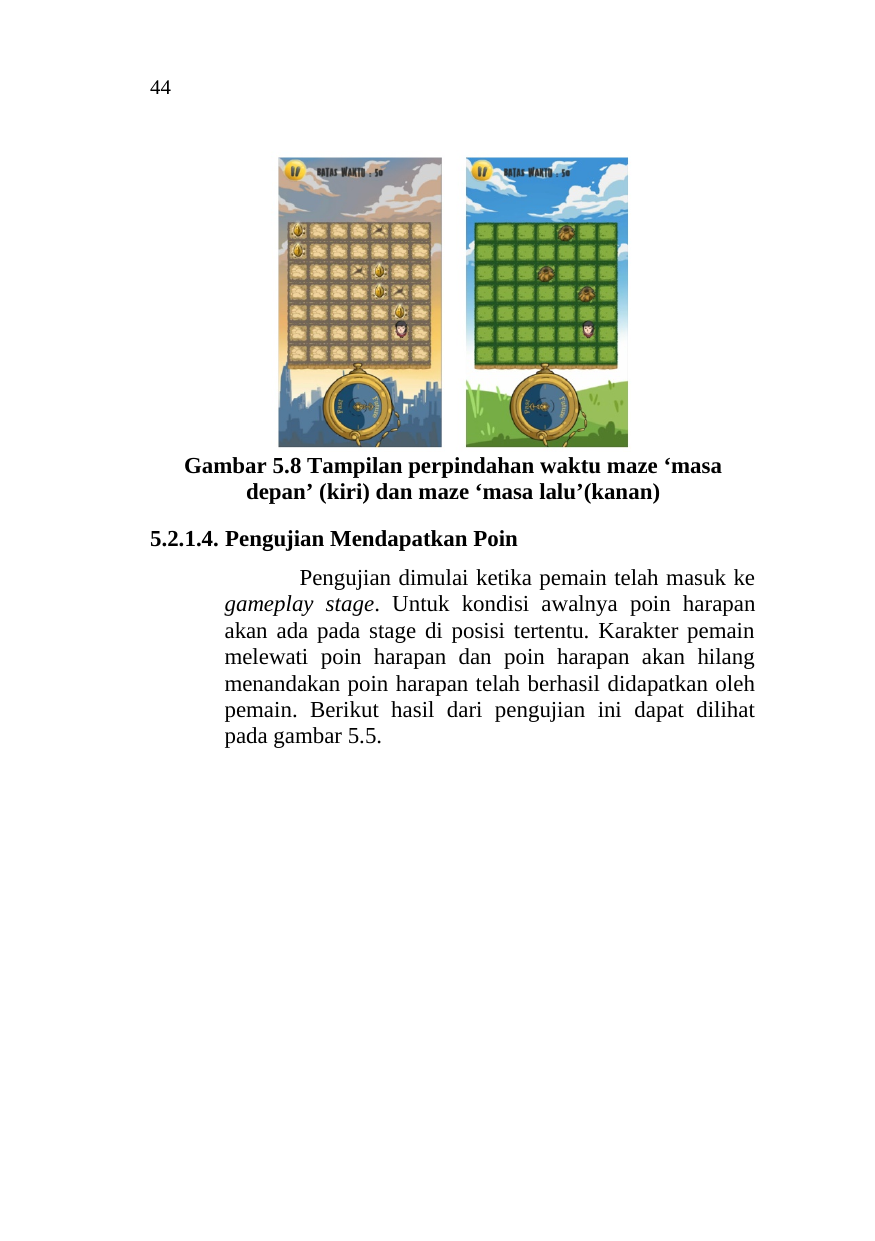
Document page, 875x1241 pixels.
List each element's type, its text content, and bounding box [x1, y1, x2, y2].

subtitle Pengujian Mendapatkan Poin [150, 525, 756, 552]
text Pengujian dimulai ketika pemain telah masuk ke gameplay stage. Untuk kondisi awalnya poin harapan akan ada pada stage di posisi tertentu. Karakter pemain melewati poin harapan dan poin harapan akan hilang menandakan poin harapan telah berhasil didapatkan oleh pemain. Berikut hasil dari pengujian ini dapat dilihat pada gambar 5.5. [224, 564, 756, 749]
picture [270, 150, 636, 452]
